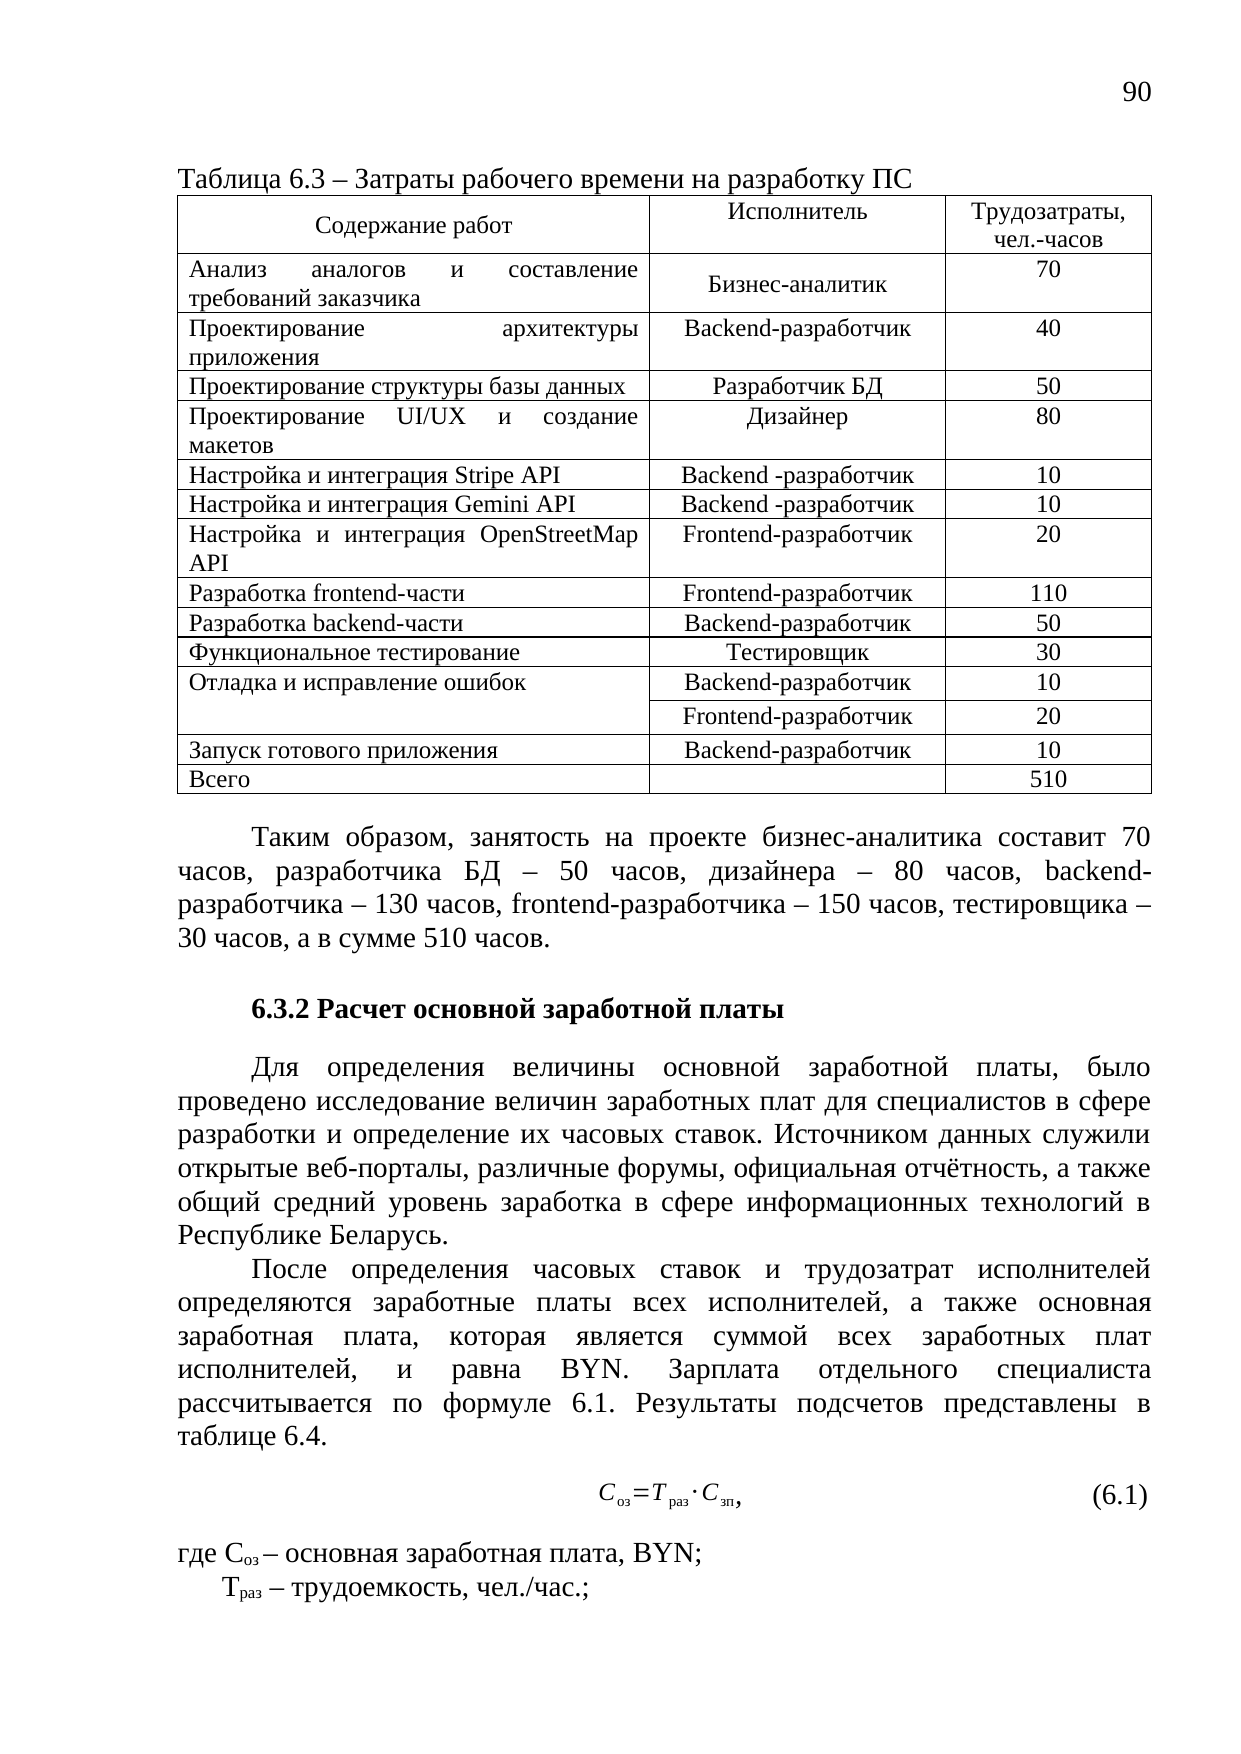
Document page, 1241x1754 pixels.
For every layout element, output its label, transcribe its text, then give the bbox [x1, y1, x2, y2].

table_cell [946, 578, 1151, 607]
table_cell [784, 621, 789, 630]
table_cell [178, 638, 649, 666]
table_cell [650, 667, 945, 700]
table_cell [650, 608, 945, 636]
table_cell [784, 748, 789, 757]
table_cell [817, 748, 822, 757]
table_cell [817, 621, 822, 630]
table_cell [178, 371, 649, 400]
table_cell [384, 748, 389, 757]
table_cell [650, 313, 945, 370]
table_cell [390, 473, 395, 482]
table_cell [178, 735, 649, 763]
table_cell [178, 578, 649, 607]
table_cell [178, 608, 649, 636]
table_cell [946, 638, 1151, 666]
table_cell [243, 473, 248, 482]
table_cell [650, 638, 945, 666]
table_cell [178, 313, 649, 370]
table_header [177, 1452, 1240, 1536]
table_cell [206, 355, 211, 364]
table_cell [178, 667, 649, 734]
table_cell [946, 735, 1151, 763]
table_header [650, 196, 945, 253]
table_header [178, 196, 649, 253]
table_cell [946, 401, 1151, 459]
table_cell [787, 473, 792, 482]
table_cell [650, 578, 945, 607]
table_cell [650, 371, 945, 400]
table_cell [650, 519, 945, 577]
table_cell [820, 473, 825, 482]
text Таблица 6.3 – Затраты рабочего времени на разработку ПС [177, 161, 1152, 195]
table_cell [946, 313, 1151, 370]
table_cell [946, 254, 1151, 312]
text После определения часовых ставок и трудозатрат исполнителей определяются заработные платы всех исполнителей, а также основная заработная плата, которая является суммой всех заработных плат исполнителей, и равна BYN. Зарплата отдельного специалиста рассчитывается по формуле 6.1. Результаты подсчетов представлены в таблице 6.4. [177, 1251, 1152, 1452]
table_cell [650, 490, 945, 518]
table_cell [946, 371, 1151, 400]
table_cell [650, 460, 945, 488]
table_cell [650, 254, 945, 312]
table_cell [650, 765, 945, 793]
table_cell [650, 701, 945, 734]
text где Соз – основная заработная плата, BYN; [177, 1536, 1152, 1569]
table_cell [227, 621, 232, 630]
text 6.3.2 Расчет основной заработной платы [177, 991, 1152, 1024]
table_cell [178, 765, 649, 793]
text Для определения величины основной заработной платы, было проведено исследование величин заработных плат для специалистов в сфере разработки и определение их часовых ставок. Источником данных служили открытые веб-порталы, различные форумы, официальная отчётность, а также общий средний уровень заработка в сфере информационных технологий в Республике Беларусь. [177, 1049, 1152, 1251]
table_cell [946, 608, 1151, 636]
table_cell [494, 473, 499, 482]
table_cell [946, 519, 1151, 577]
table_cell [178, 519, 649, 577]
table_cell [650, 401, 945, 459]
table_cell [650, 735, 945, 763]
text Траз – трудоемкость, чел./час.; [222, 1569, 1152, 1603]
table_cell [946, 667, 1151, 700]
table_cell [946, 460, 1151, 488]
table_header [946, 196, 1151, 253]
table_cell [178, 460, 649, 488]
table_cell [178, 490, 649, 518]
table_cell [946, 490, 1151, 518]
text Таким образом, занятость на проекте бизнес-аналитика составит 70 часов, разработчика БД – 50 часов, дизайнера – 80 часов, backend-разработчика – 130 часов, frontend-разработчика – 150 часов, тестировщика – 30 часов, а в сумме 510 часов. [177, 819, 1152, 953]
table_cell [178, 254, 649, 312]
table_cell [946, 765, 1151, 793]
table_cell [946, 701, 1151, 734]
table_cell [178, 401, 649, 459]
